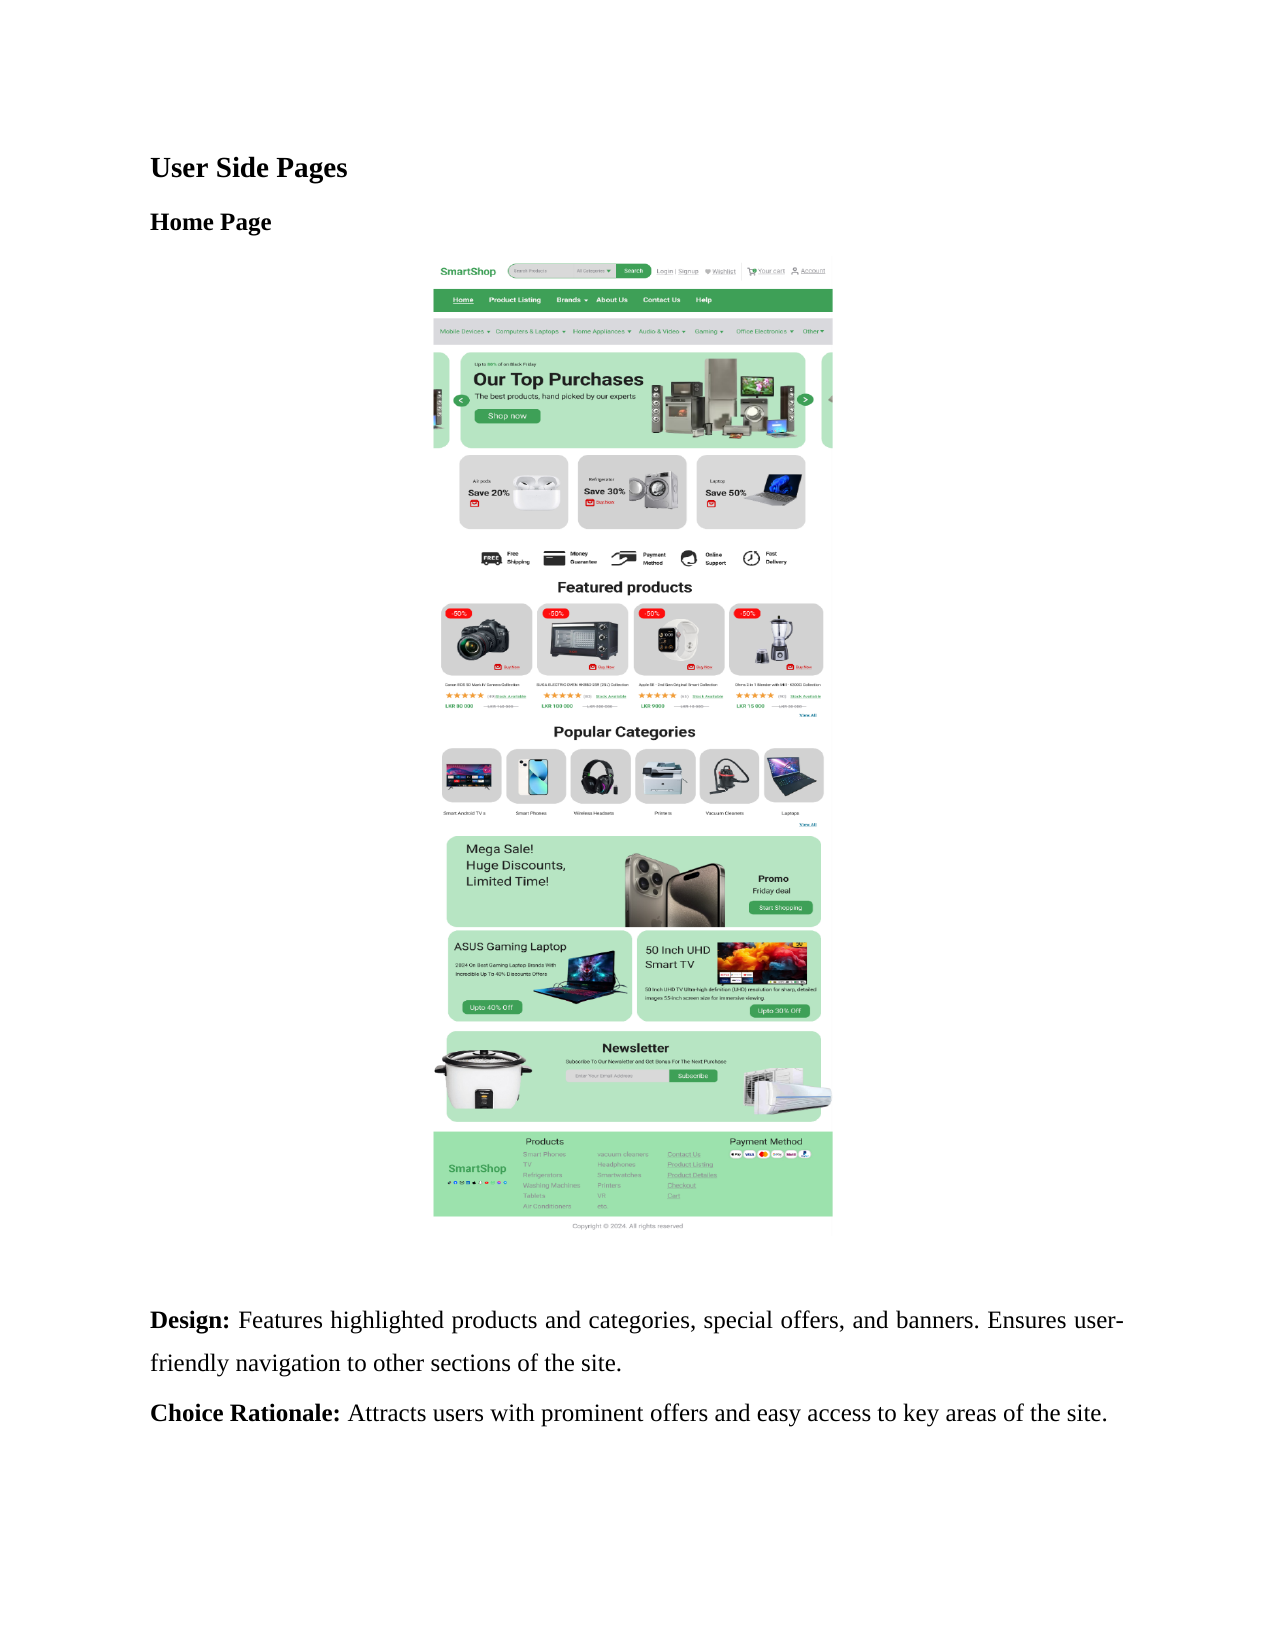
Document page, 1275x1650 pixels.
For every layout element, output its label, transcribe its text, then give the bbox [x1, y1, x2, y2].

picture [428, 256, 848, 1236]
text Home Page [150, 207, 1125, 235]
text Choice Rationale: Attracts users with prominent offers and easy access to key areas of the site. [150, 1398, 1125, 1426]
text Design: Features highlighted products and categories, special offers, and banners. Ensures user-friendly navigation to other sections of the site. [150, 1305, 1125, 1377]
text User Side Pages [150, 150, 1125, 183]
